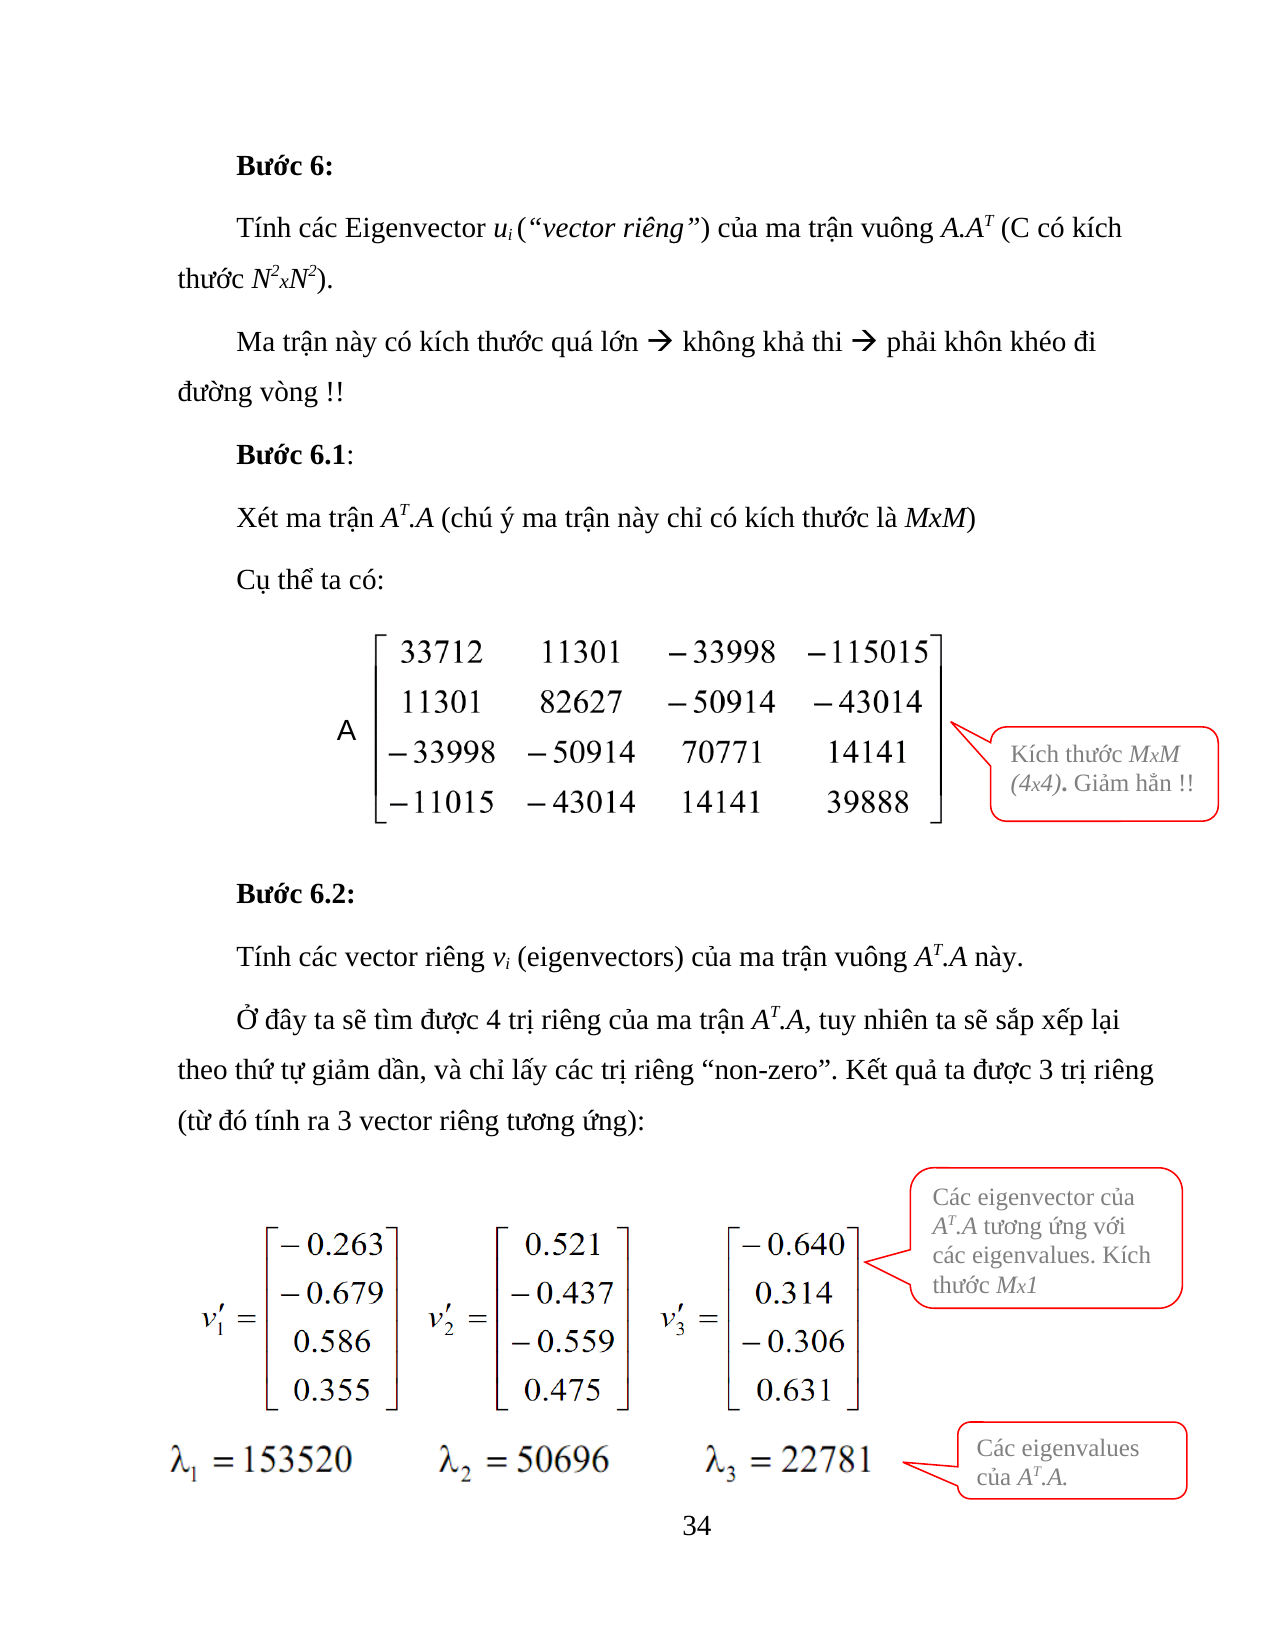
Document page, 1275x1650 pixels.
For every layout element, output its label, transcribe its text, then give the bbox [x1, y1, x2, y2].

text Ở đây ta sẽ tìm được 4 trị riêng của ma trận AT.A, tuy nhiên ta sẽ sắp xếp lại theo thứ tự giảm dần, và chỉ lấy các trị riêng “non-zero”. Kết quả ta được 3 trị riêng (từ đó tính ra 3 vector riêng tương ứng): [177, 1002, 1157, 1136]
text Bước 6: [177, 148, 1157, 181]
text Cụ thể ta có: [177, 562, 1157, 596]
text Bước 6.1: [177, 437, 1157, 470]
text Ma trận này có kích thước quá lớn không khả thi phải khôn khéo đi đường vòng !! [177, 324, 1157, 408]
text Bước 6.2: [177, 877, 1157, 910]
picture [196, 1220, 864, 1413]
picture [151, 1433, 882, 1489]
text Tính các Eigenvector ui (“vector riêng”) của ma trận vuông A.AT (C có kích thước N2xN2). [177, 211, 1157, 294]
text Tính các vector riêng vi (eigenvectors) của ma trận vuông AT.A này. [177, 939, 1157, 973]
text Xét ma trận AT.A (chú ý ma trận này chỉ có kích thước là MxM) [177, 500, 1157, 533]
picture [369, 630, 946, 826]
